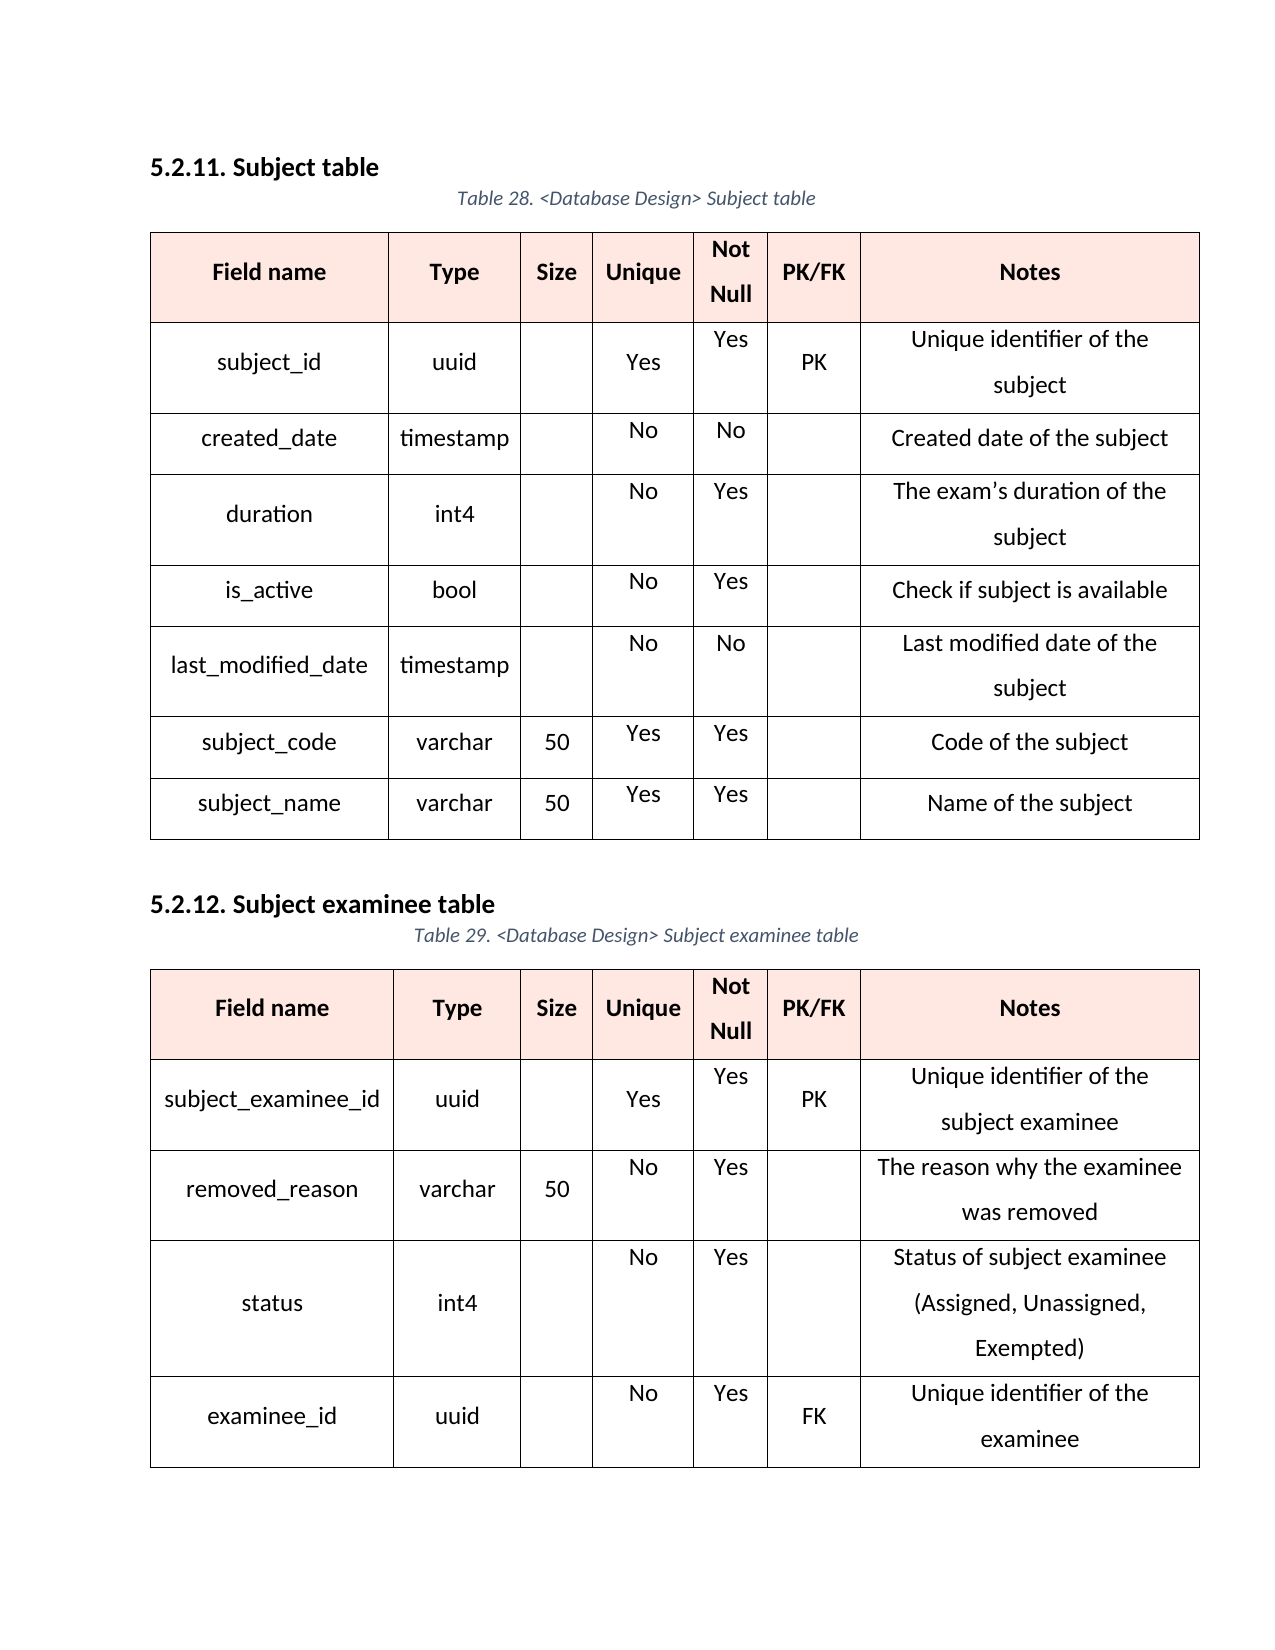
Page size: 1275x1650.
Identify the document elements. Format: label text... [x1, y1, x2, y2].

table_cell Yes [694, 566, 767, 626]
table_cell [521, 1377, 592, 1467]
table_cell Yes [593, 717, 693, 778]
table_cell Code of the subject [861, 717, 1199, 778]
table_cell int4 [394, 1241, 520, 1376]
table_header PK/FK [768, 970, 860, 1059]
table_cell examinee_id [151, 1377, 393, 1467]
table_cell subject_id [151, 323, 388, 413]
table_cell subject_code [151, 717, 388, 778]
table_cell is_active [151, 566, 388, 626]
table_cell [521, 323, 592, 413]
table_header Type [394, 970, 520, 1059]
table_cell Created date of the subject [861, 414, 1199, 474]
table_cell Unique identifier of the examinee [861, 1377, 1199, 1467]
table_cell No [593, 1241, 693, 1376]
table_cell timestamp [389, 414, 520, 474]
table_cell [521, 414, 592, 474]
table_cell [768, 566, 860, 626]
table_cell [768, 475, 860, 564]
table_cell [768, 717, 860, 778]
subtitle 5.2.12. Subject examinee table [150, 887, 1125, 920]
table_header Field name [151, 233, 388, 322]
table_header Size [521, 970, 592, 1059]
table_header Unique [593, 970, 693, 1059]
table_cell duration [151, 475, 388, 564]
table_cell PK [768, 323, 860, 413]
table_cell [768, 1241, 860, 1376]
table_cell FK [768, 1377, 860, 1467]
table_cell Yes [694, 475, 767, 564]
table_cell Yes [593, 323, 693, 413]
table_cell [768, 1151, 860, 1240]
table_cell status [151, 1241, 393, 1376]
table_cell varchar [389, 779, 520, 839]
table_cell No [593, 566, 693, 626]
table_header Unique [593, 233, 693, 322]
table_cell [768, 779, 860, 839]
table_cell 50 [521, 779, 592, 839]
table_cell removed_reason [151, 1151, 393, 1240]
table_cell Name of the subject [861, 779, 1199, 839]
table_cell [768, 627, 860, 716]
table_cell int4 [389, 475, 520, 564]
table_cell Yes [694, 1241, 767, 1376]
subtitle 5.2.11. Subject table [150, 150, 1125, 183]
table_cell No [593, 1151, 693, 1240]
table_cell uuid [389, 323, 520, 413]
table_cell subject_examinee_id [151, 1060, 393, 1149]
table_cell [521, 475, 592, 564]
table_cell Status of subject examinee (Assigned, Unassigned, Exempted) [861, 1241, 1199, 1376]
table_header Notes [861, 970, 1199, 1059]
table_cell The exam’s duration of the subject [861, 475, 1199, 564]
table_cell The reason why the examinee was removed [861, 1151, 1199, 1240]
table_header Not Null [694, 970, 767, 1059]
table_cell No [593, 627, 693, 716]
table_cell varchar [389, 717, 520, 778]
table_cell No [694, 627, 767, 716]
table_cell No [694, 414, 767, 474]
table_cell PK [768, 1060, 860, 1149]
table_cell 50 [521, 717, 592, 778]
table_cell No [593, 1377, 693, 1467]
table_cell [521, 1241, 592, 1376]
table_cell Yes [694, 1151, 767, 1240]
table_cell [768, 414, 860, 474]
table_cell bool [389, 566, 520, 626]
table_cell [521, 627, 592, 716]
table_cell No [593, 414, 693, 474]
table_cell [521, 566, 592, 626]
table_cell uuid [394, 1060, 520, 1149]
table_cell subject_name [151, 779, 388, 839]
table_cell Yes [694, 779, 767, 839]
table_cell last_modified_date [151, 627, 388, 716]
table_cell Check if subject is available [861, 566, 1199, 626]
table_header Size [521, 233, 592, 322]
table_cell varchar [394, 1151, 520, 1240]
table_cell No [593, 475, 693, 564]
table_header Field name [151, 970, 393, 1059]
table_cell Unique identifier of the subject [861, 323, 1199, 413]
table_cell Unique identifier of the subject examinee [861, 1060, 1199, 1149]
table_cell 50 [521, 1151, 592, 1240]
table_header PK/FK [768, 233, 860, 322]
table_cell Yes [694, 717, 767, 778]
table_cell Yes [593, 779, 693, 839]
table_header Notes [861, 233, 1199, 322]
table_header Type [389, 233, 520, 322]
table_cell Yes [593, 1060, 693, 1149]
table_cell timestamp [389, 627, 520, 716]
table_cell [521, 1060, 592, 1149]
table_header Not Null [694, 233, 767, 322]
table_cell created_date [151, 414, 388, 474]
table_cell Yes [694, 323, 767, 413]
table_cell Last modified date of the subject [861, 627, 1199, 716]
table_cell uuid [394, 1377, 520, 1467]
table_cell Yes [694, 1377, 767, 1467]
table_cell Yes [694, 1060, 767, 1149]
